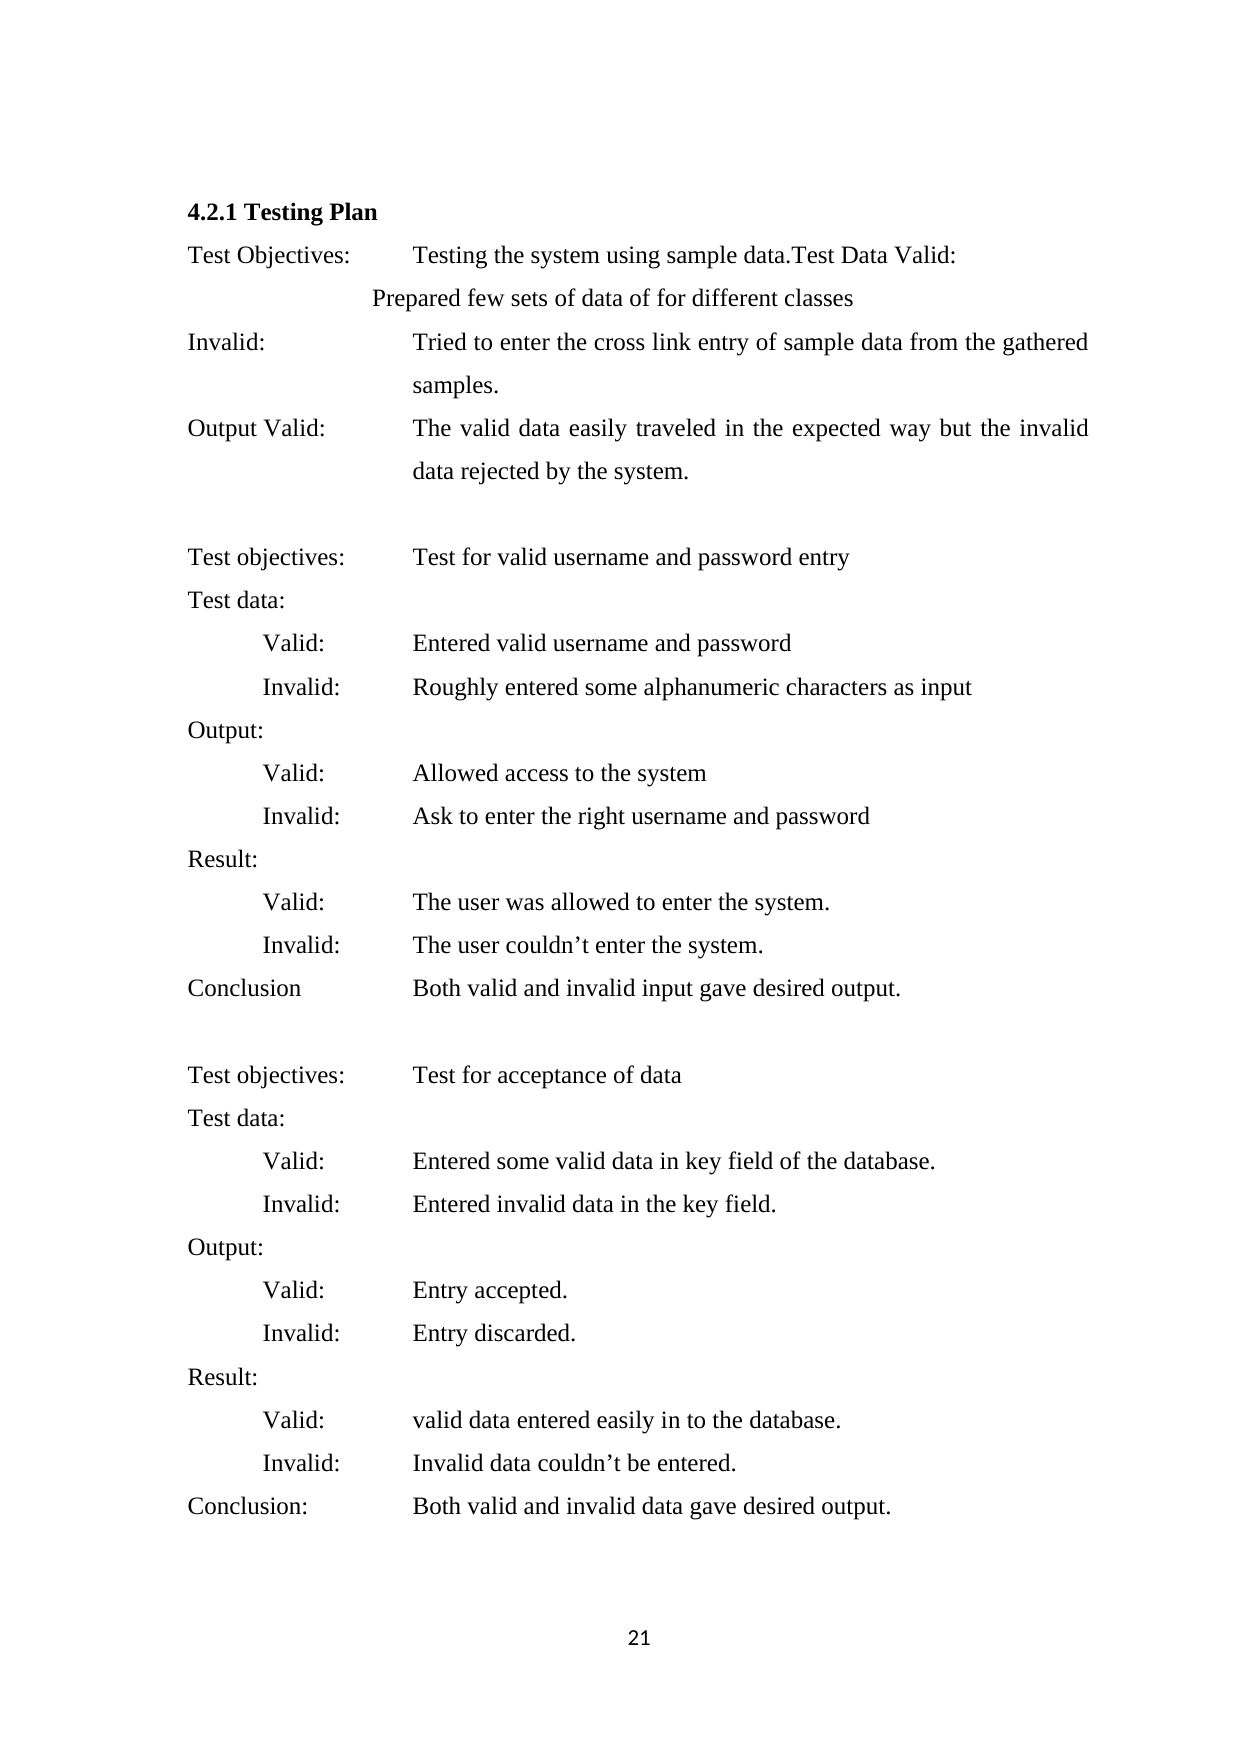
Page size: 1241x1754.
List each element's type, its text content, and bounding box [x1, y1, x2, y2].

text Conclusion: Both valid and invalid data gave desired output. [187, 1491, 1090, 1520]
subtitle 4.2.1 Testing Plan [187, 197, 1090, 226]
text Test Objectives: Testing the system using sample data.Test Data Valid: Prepared few sets of data of for different classes [187, 240, 1090, 312]
text Valid: Entry accepted. [187, 1275, 1090, 1304]
text Valid: Allowed access to the system [187, 758, 1090, 787]
text Invalid: Entry discarded. [187, 1318, 1090, 1347]
text Valid: valid data entered easily in to the database. [187, 1405, 1090, 1433]
text Output: [187, 1232, 1090, 1261]
text Invalid: Entered invalid data in the key field. [187, 1189, 1090, 1218]
text Invalid: Ask to enter the right username and password [187, 801, 1090, 830]
text Valid: The user was allowed to enter the system. [187, 887, 1090, 916]
text Test data: [187, 1103, 1090, 1132]
text Valid: Entered some valid data in key field of the database. [187, 1146, 1090, 1175]
text Conclusion Both valid and invalid input gave desired output. [187, 973, 1090, 1002]
text Test objectives: Test for valid username and password entry [187, 542, 1090, 571]
text Result: [187, 1362, 1090, 1390]
text Test objectives: Test for acceptance of data [187, 1060, 1090, 1088]
text Invalid: The user couldn’t enter the system. [187, 930, 1090, 959]
text Invalid: Roughly entered some alphanumeric characters as input [187, 672, 1090, 700]
text Output: [187, 715, 1090, 743]
text Invalid: Tried to enter the cross link entry of sample data from the gathered samples. [187, 327, 1090, 398]
text Result: [187, 844, 1090, 873]
text Test data: [187, 585, 1090, 614]
text Valid: Entered valid username and password [187, 628, 1090, 657]
text Output Valid: The valid data easily traveled in the expected way but the invalid data rejected by the system. [187, 413, 1090, 485]
text Invalid: Invalid data couldn’t be entered. [187, 1448, 1090, 1477]
